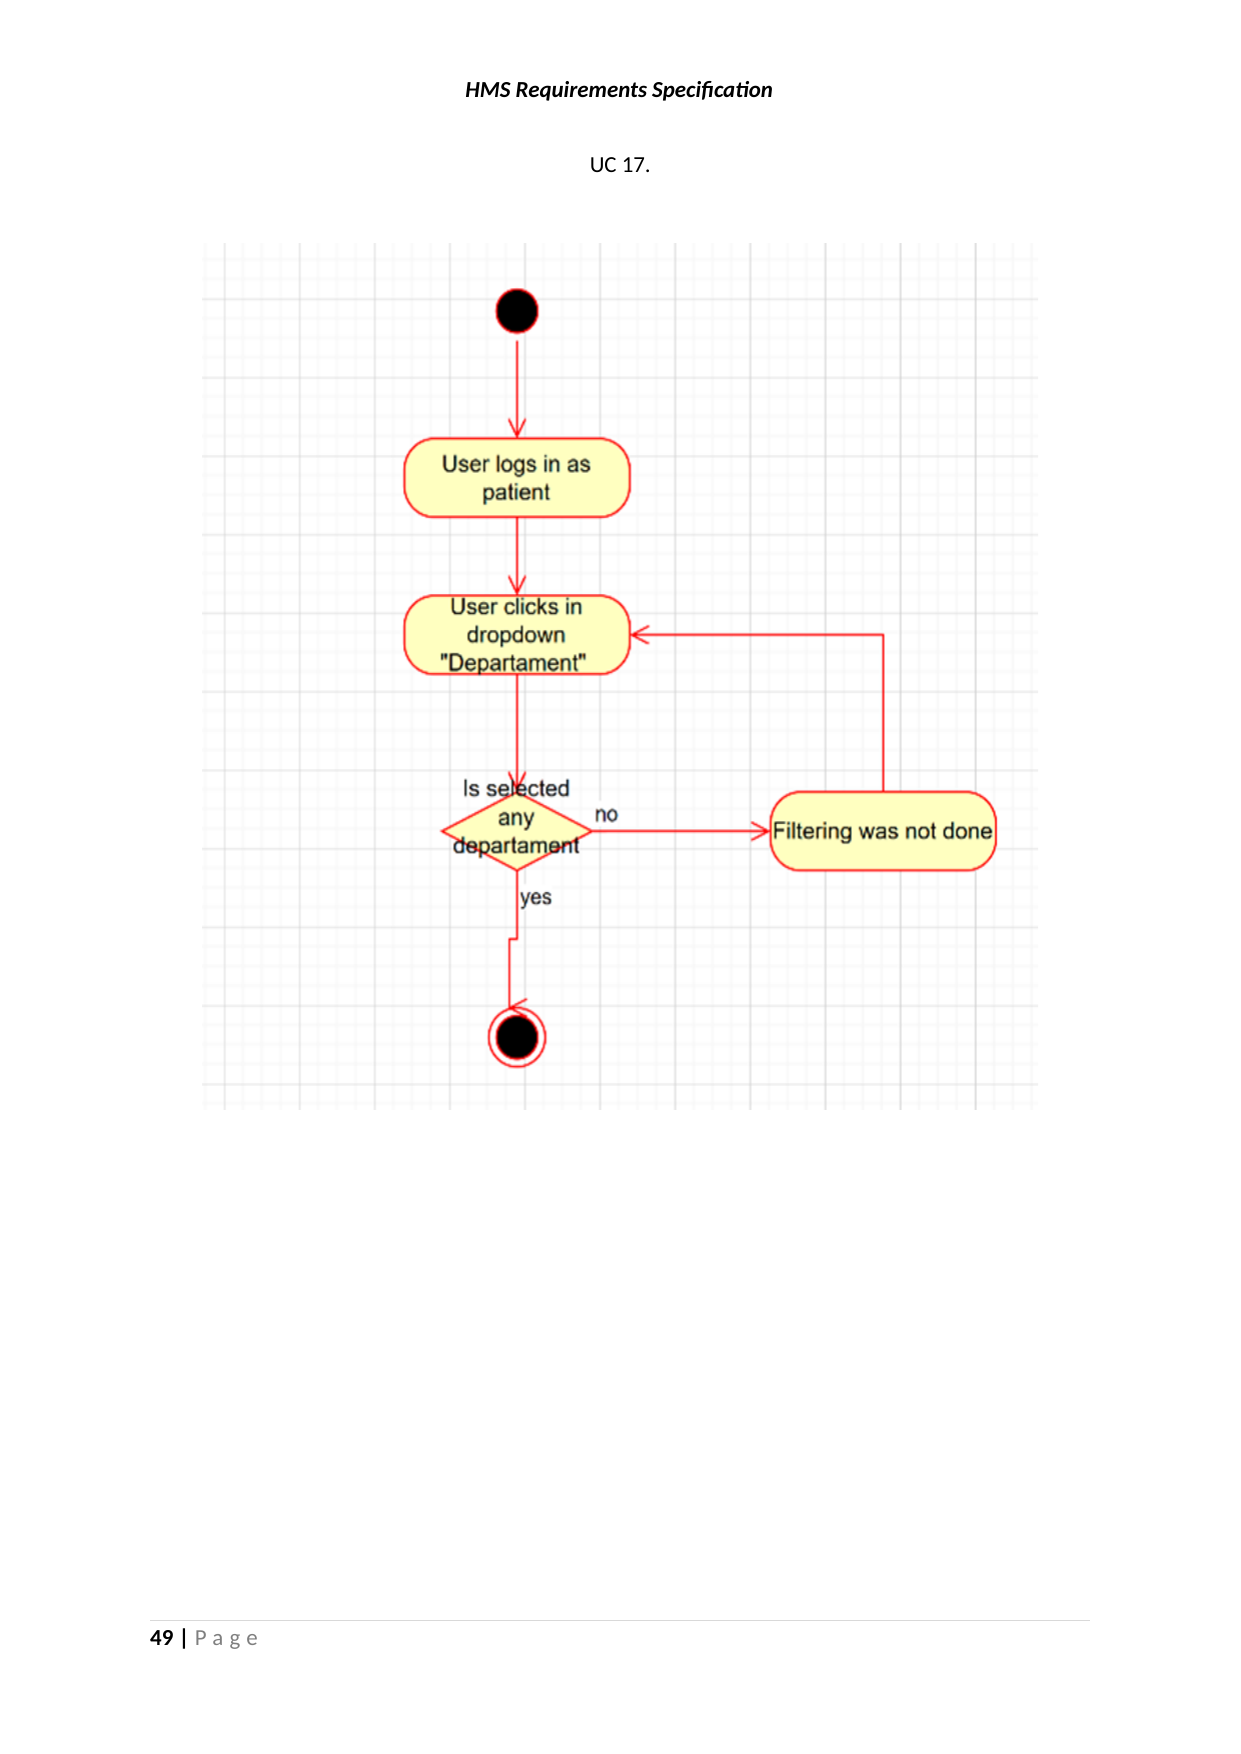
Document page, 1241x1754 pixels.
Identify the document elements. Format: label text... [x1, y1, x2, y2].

text UC 17. [150, 150, 1090, 178]
picture [202, 243, 1039, 1110]
